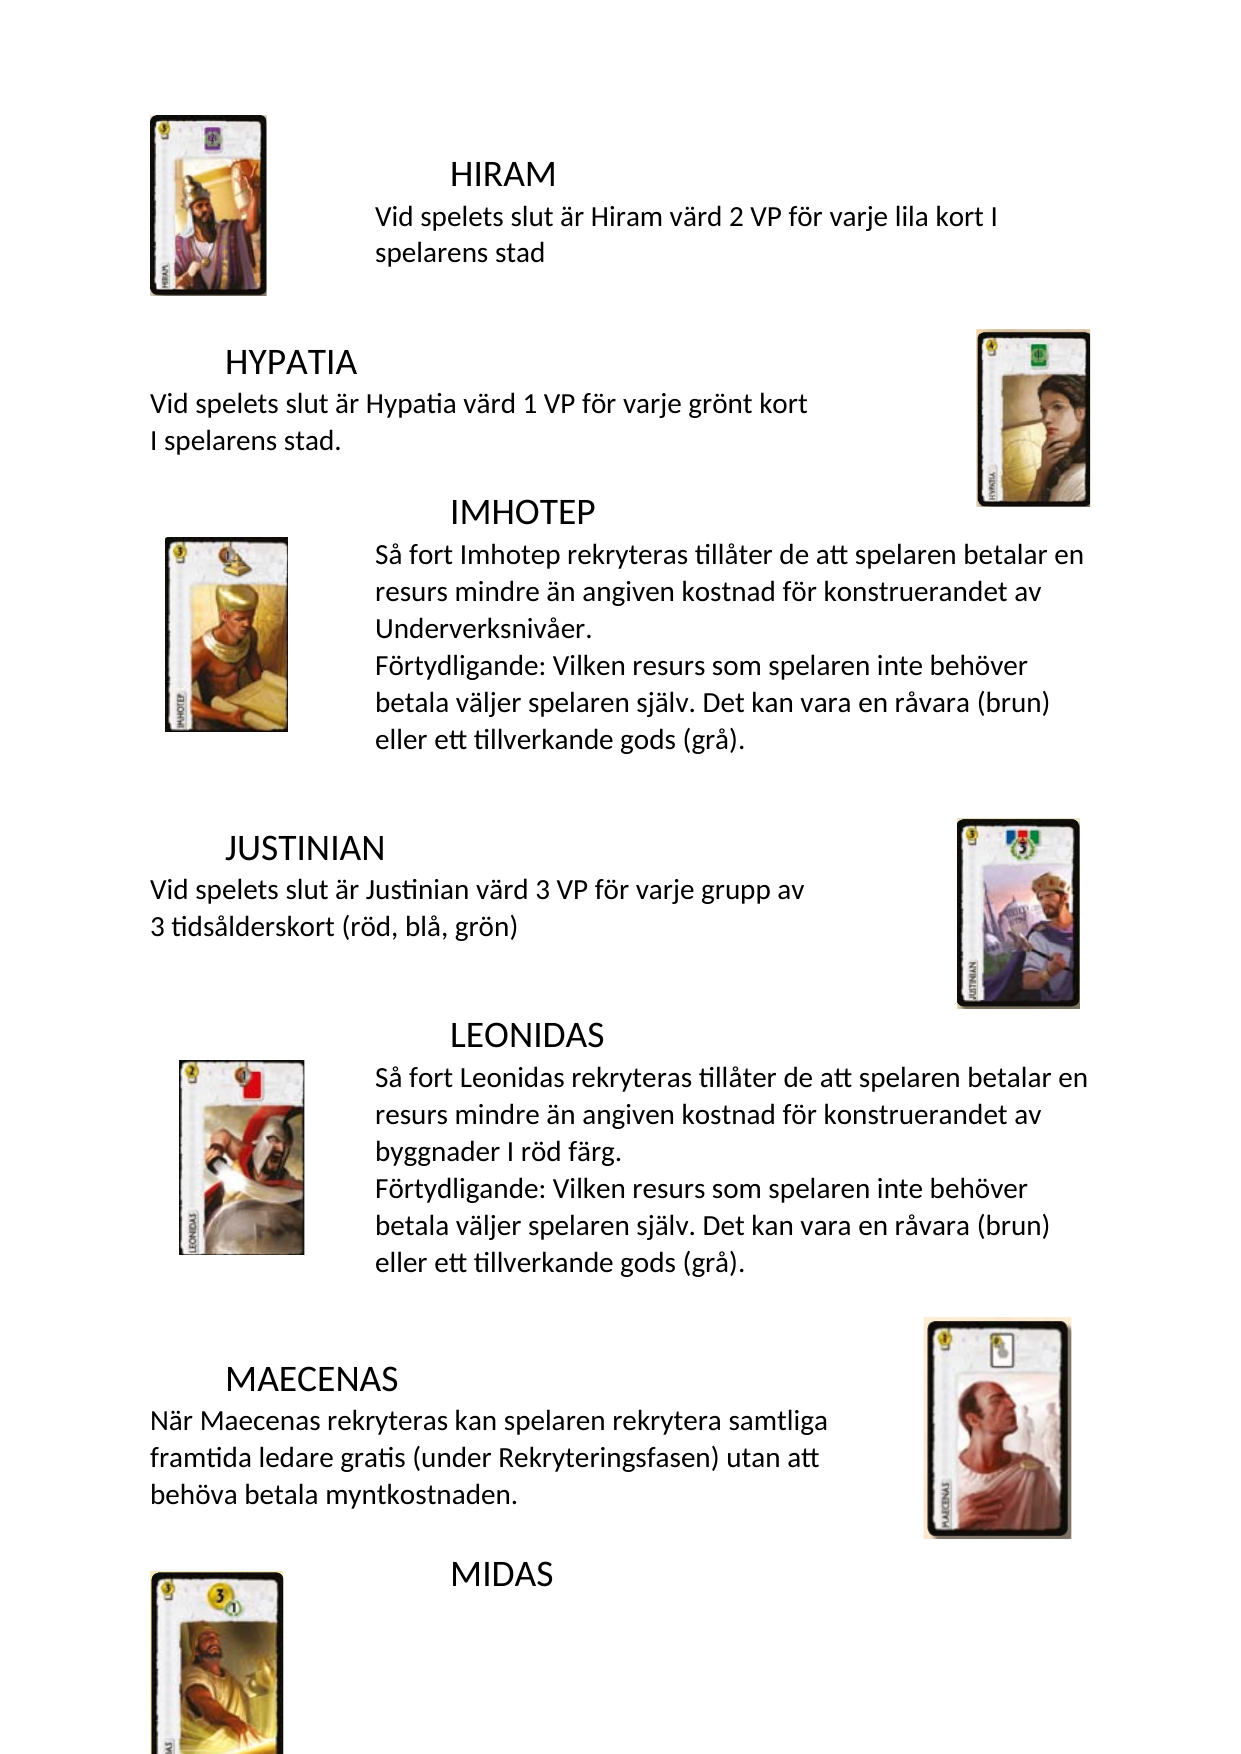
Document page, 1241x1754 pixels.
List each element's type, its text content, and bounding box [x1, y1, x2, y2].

picture [923, 1512, 1072, 1539]
picture [179, 1060, 305, 1255]
picture [957, 944, 1080, 1009]
text HIRAM [375, 150, 1090, 196]
text Vid spelets slut är Justinian värd 3 VP för varje grupp av [150, 871, 1090, 907]
picture [150, 115, 267, 296]
text JUSTINIAN [225, 824, 1090, 869]
picture [976, 329, 1091, 507]
text MAECENAS [150, 1355, 1090, 1401]
text När Maecenas rekryteras kan spelaren rekrytera samtliga [150, 1402, 1090, 1438]
text LEONIDAS [375, 1011, 1090, 1057]
text HYPATIA [150, 338, 1090, 383]
text I spelarens stad. [150, 422, 1090, 458]
text Så fort Imhotep rekryteras tillåter de att spelaren betalar en resurs mindre än angiven kostnad för konstruerandet av Underverksnivåer. [375, 536, 1090, 645]
text framtida ledare gratis (under Rekryteringsfasen) utan att [150, 1439, 1090, 1475]
picture [923, 1317, 1072, 1355]
text Vid spelets slut är Hiram värd 2 VP för varje lila kort I spelarens stad [375, 198, 1090, 270]
text Förtydligande: Vilken resurs som spelaren inte behöver betala väljer spelaren själv. Det kan vara en råvara (brun) eller ett tillverkande gods (grå). [375, 647, 1090, 756]
text MIDAS [450, 1550, 1090, 1596]
text Förtydligande: Vilken resurs som spelaren inte behöver betala väljer spelaren själv. Det kan vara en råvara (brun) eller ett tillverkande gods (grå). [375, 1170, 1090, 1279]
text behöva betala myntkostnaden. [150, 1476, 1090, 1512]
text 3 tidsålderskort (röd, blå, grön) [150, 908, 1090, 944]
text Vid spelets slut är Hypatia värd 1 VP för varje grönt kort [150, 385, 1090, 421]
text IMHOTEP [375, 488, 1090, 534]
picture [165, 537, 288, 732]
picture [150, 1571, 284, 1754]
text Så fort Leonidas rekryteras tillåter de att spelaren betalar en resurs mindre än angiven kostnad för konstruerandet av byggnader I röd färg. [375, 1059, 1090, 1168]
picture [957, 818, 1080, 824]
